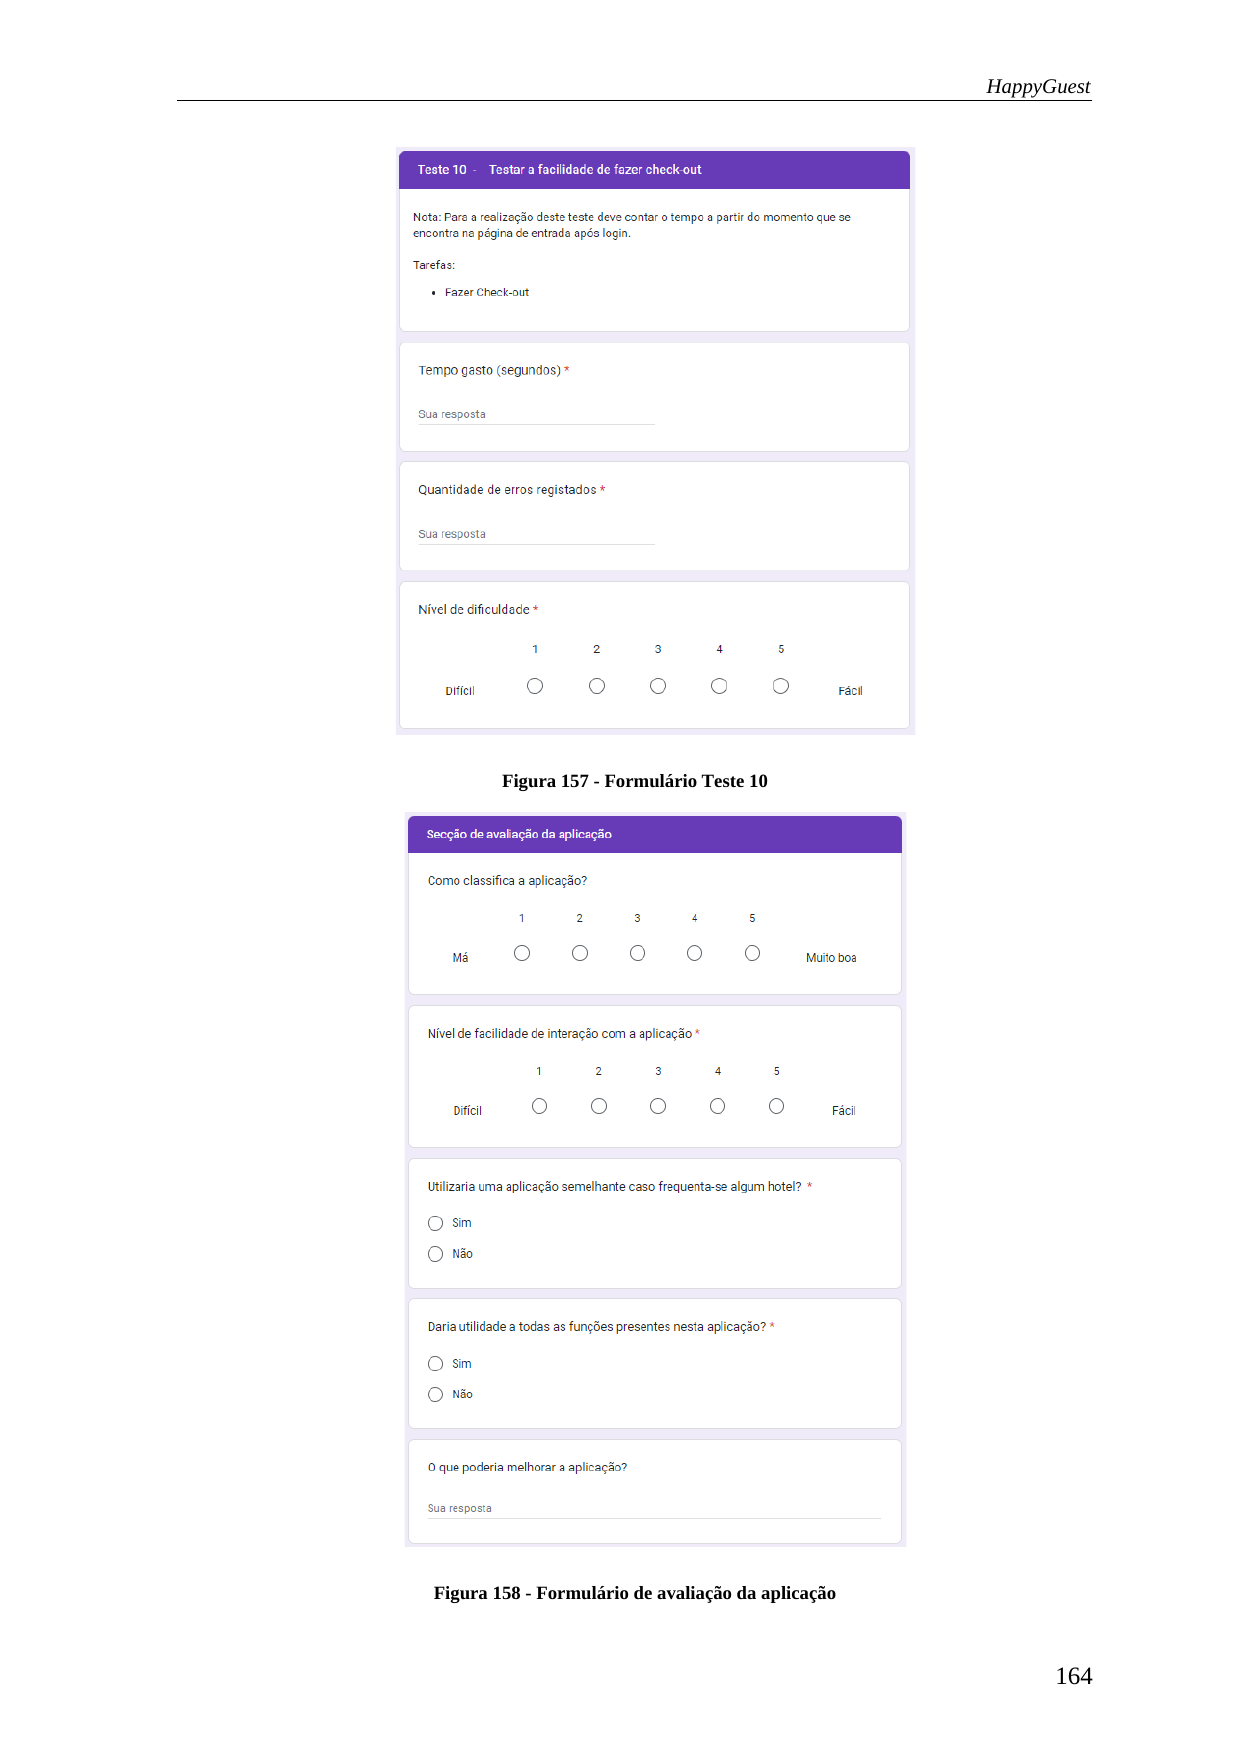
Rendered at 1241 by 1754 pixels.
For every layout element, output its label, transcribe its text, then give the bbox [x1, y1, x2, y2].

picture [395, 147, 916, 735]
text Figura 157 - Formulário Teste 10 [177, 770, 1092, 791]
picture [404, 812, 907, 1547]
text Figura 158 - Formulário de avaliação da aplicação [177, 1582, 1092, 1604]
